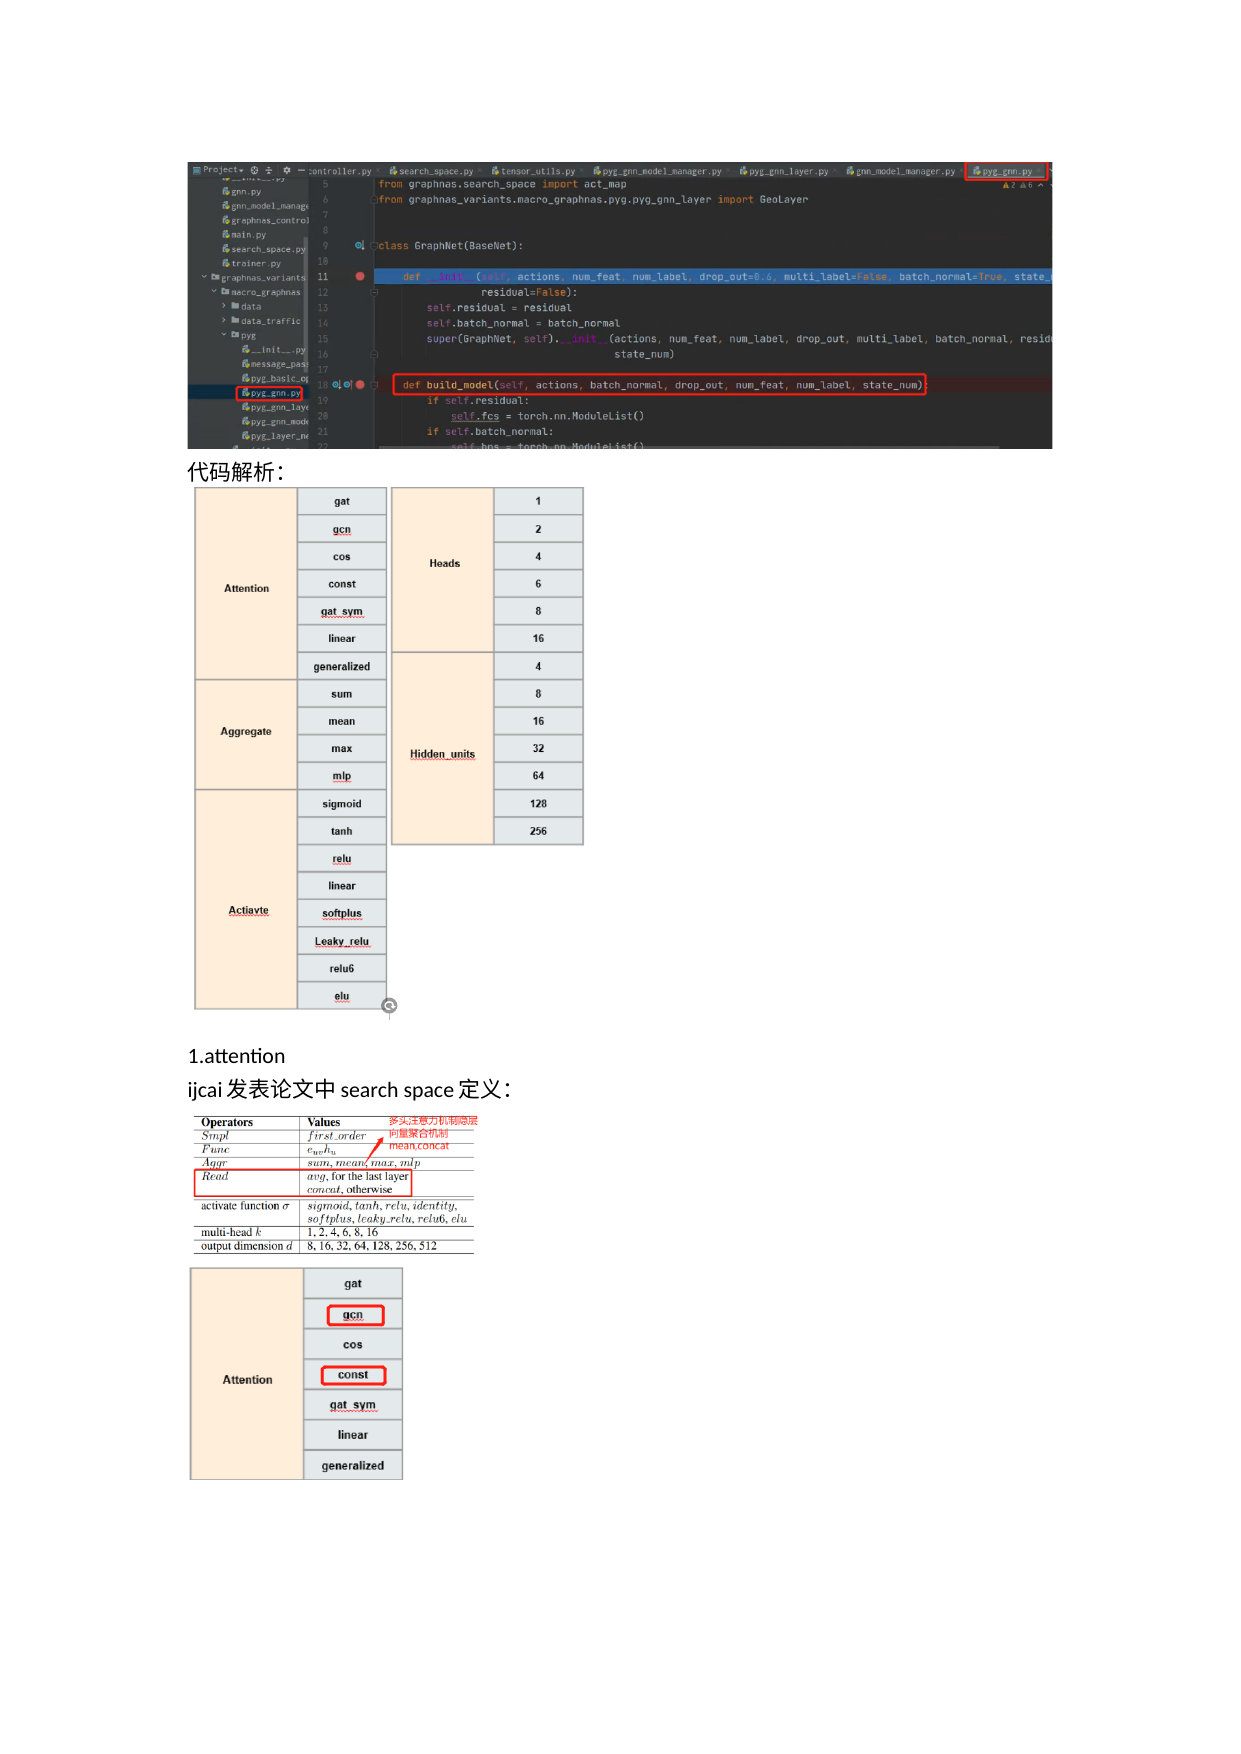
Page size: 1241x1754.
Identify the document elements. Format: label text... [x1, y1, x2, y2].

picture [187, 1267, 405, 1480]
picture [187, 162, 1053, 449]
text 代码解析： [187, 454, 1053, 487]
text 1.attention [187, 1039, 1053, 1072]
text ijcai发表论文中search space定义： [187, 1072, 1053, 1104]
picture [187, 487, 589, 1020]
picture [187, 1104, 489, 1259]
